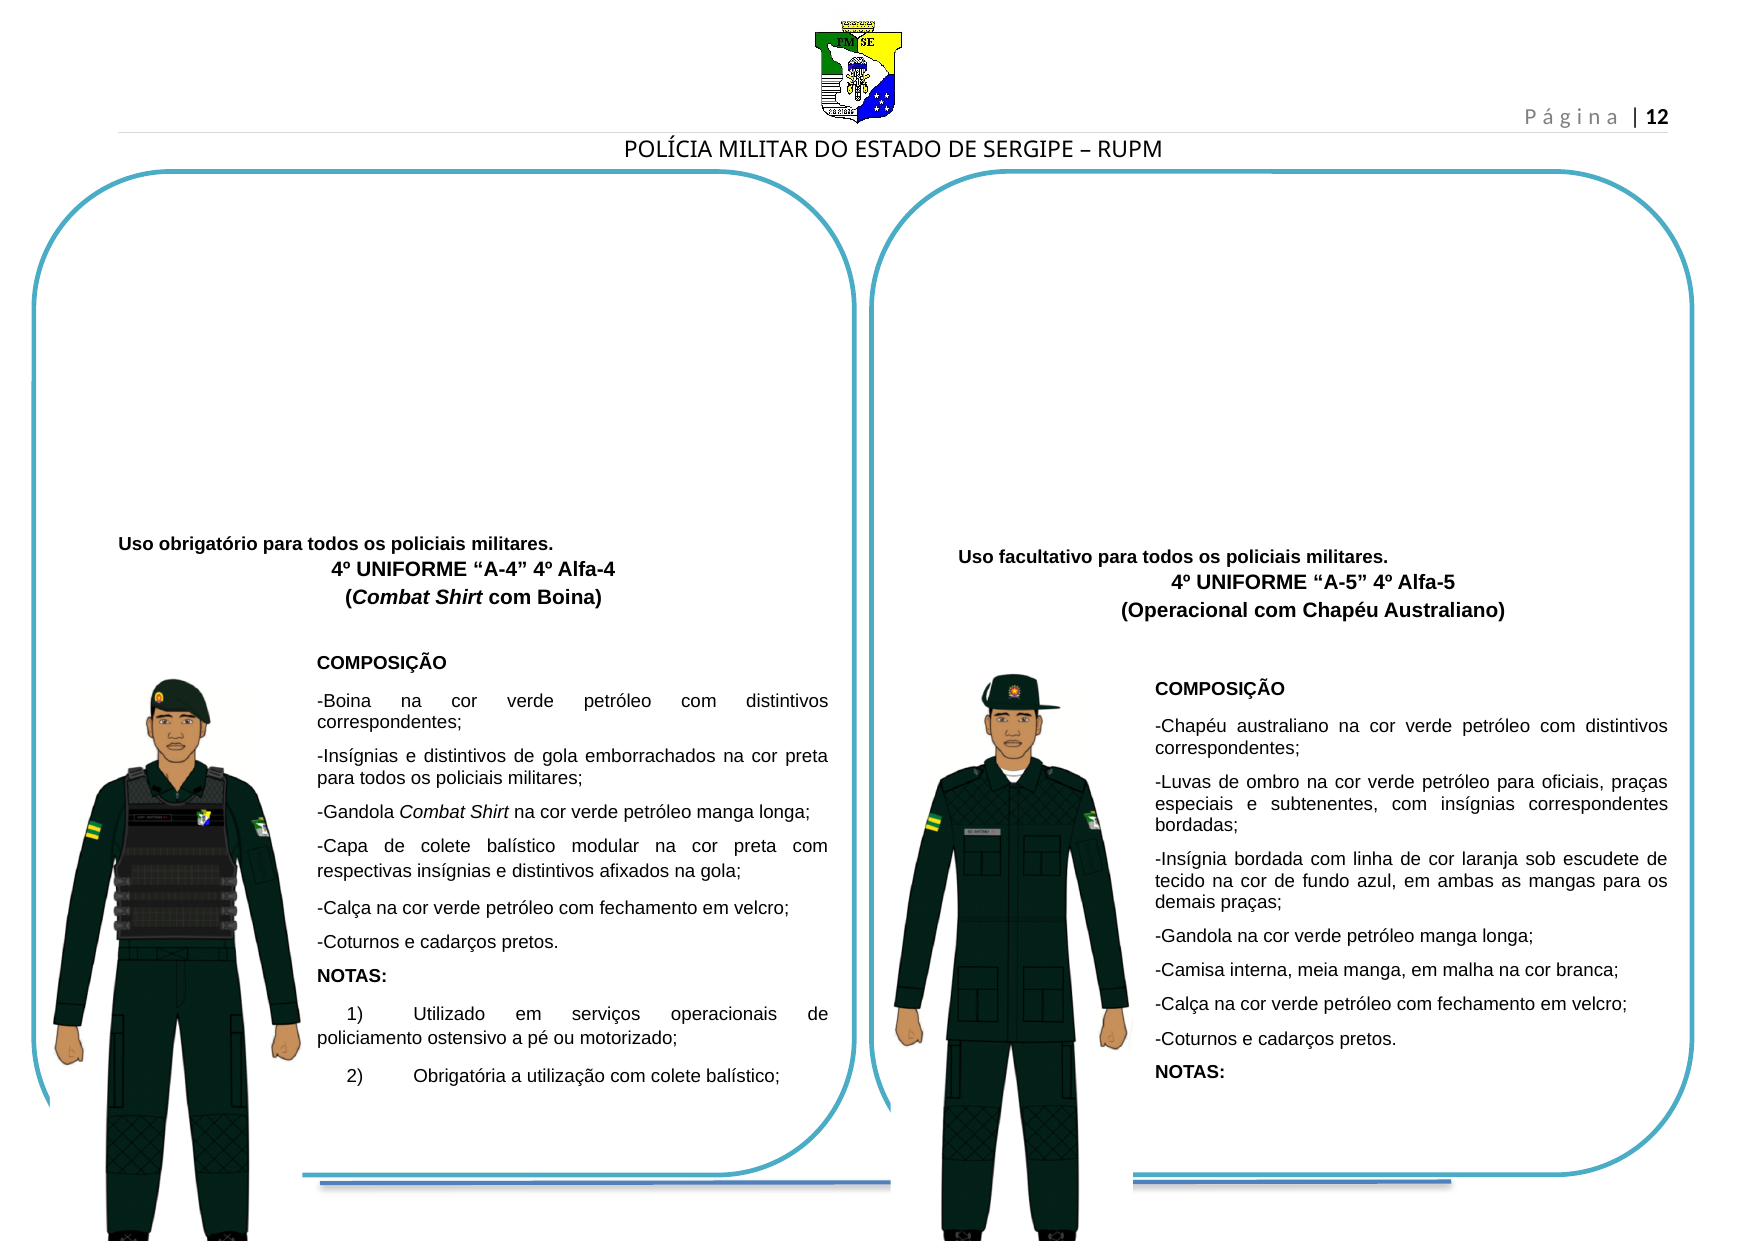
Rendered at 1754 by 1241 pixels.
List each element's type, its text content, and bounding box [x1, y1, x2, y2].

text -Chapéu australiano na cor verde petróleo com distintivos correspondentes; [958, 715, 1668, 758]
text -Gandola Combat Shirt na cor verde petróleo manga longa; [118, 801, 828, 822]
text -Insígnias e distintivos de gola emborrachados na cor preta para todos os policiais militares; [118, 745, 828, 788]
text Uso obrigatório para todos os policiais militares. [103, 532, 828, 554]
text -Insígnia bordada com linha de cor laranja sob escudete de tecido na cor de fundo azul, em ambas as mangas para os demais praças; [958, 848, 1668, 913]
text -Calça na cor verde petróleo com fechamento em velcro; [118, 897, 828, 918]
picture [800, 11, 917, 132]
text -Boina na cor verde petróleo com distintivos correspondentes; [118, 689, 828, 733]
text -Calça na cor verde petróleo com fechamento em velcro; [958, 993, 1668, 1015]
text -Gandola na cor verde petróleo manga longa; [958, 925, 1668, 947]
picture [890, 665, 1133, 1241]
text -Coturnos e cadarços pretos. [118, 931, 828, 952]
text 4º UNIFORME “A-5” 4º Alfa-5 [958, 570, 1668, 594]
text -Camisa interna, meia manga, em malha na cor branca; [958, 959, 1668, 981]
text NOTAS: [118, 965, 828, 987]
text -Luvas de ombro na cor verde petróleo para oficiais, praças especiais e subtenentes, com insígnias correspondentes bordadas; [958, 771, 1668, 835]
text (Combat Shirt com Boina) [118, 584, 828, 608]
list Obrigatória a utilização com colete balístico; [118, 1064, 828, 1086]
picture [49, 676, 303, 1241]
text NOTAS: [958, 1061, 1668, 1083]
text -Coturnos e cadarços pretos. [958, 1027, 1668, 1049]
text COMPOSIÇÃO [118, 652, 828, 674]
text (Operacional com Chapéu Australiano) [958, 598, 1668, 622]
text Uso facultativo para todos os policiais militares. [958, 545, 1668, 567]
text COMPOSIÇÃO [958, 678, 1668, 699]
text -Capa de colete balístico modular na cor preta com respectivas insígnias e distintivos afixados na gola; [118, 835, 828, 881]
text 4º UNIFORME “A-4” 4º Alfa-4 [118, 557, 828, 581]
list Utilizado em serviços operacionais de policiamento ostensivo a pé ou motorizado; [118, 1002, 828, 1049]
